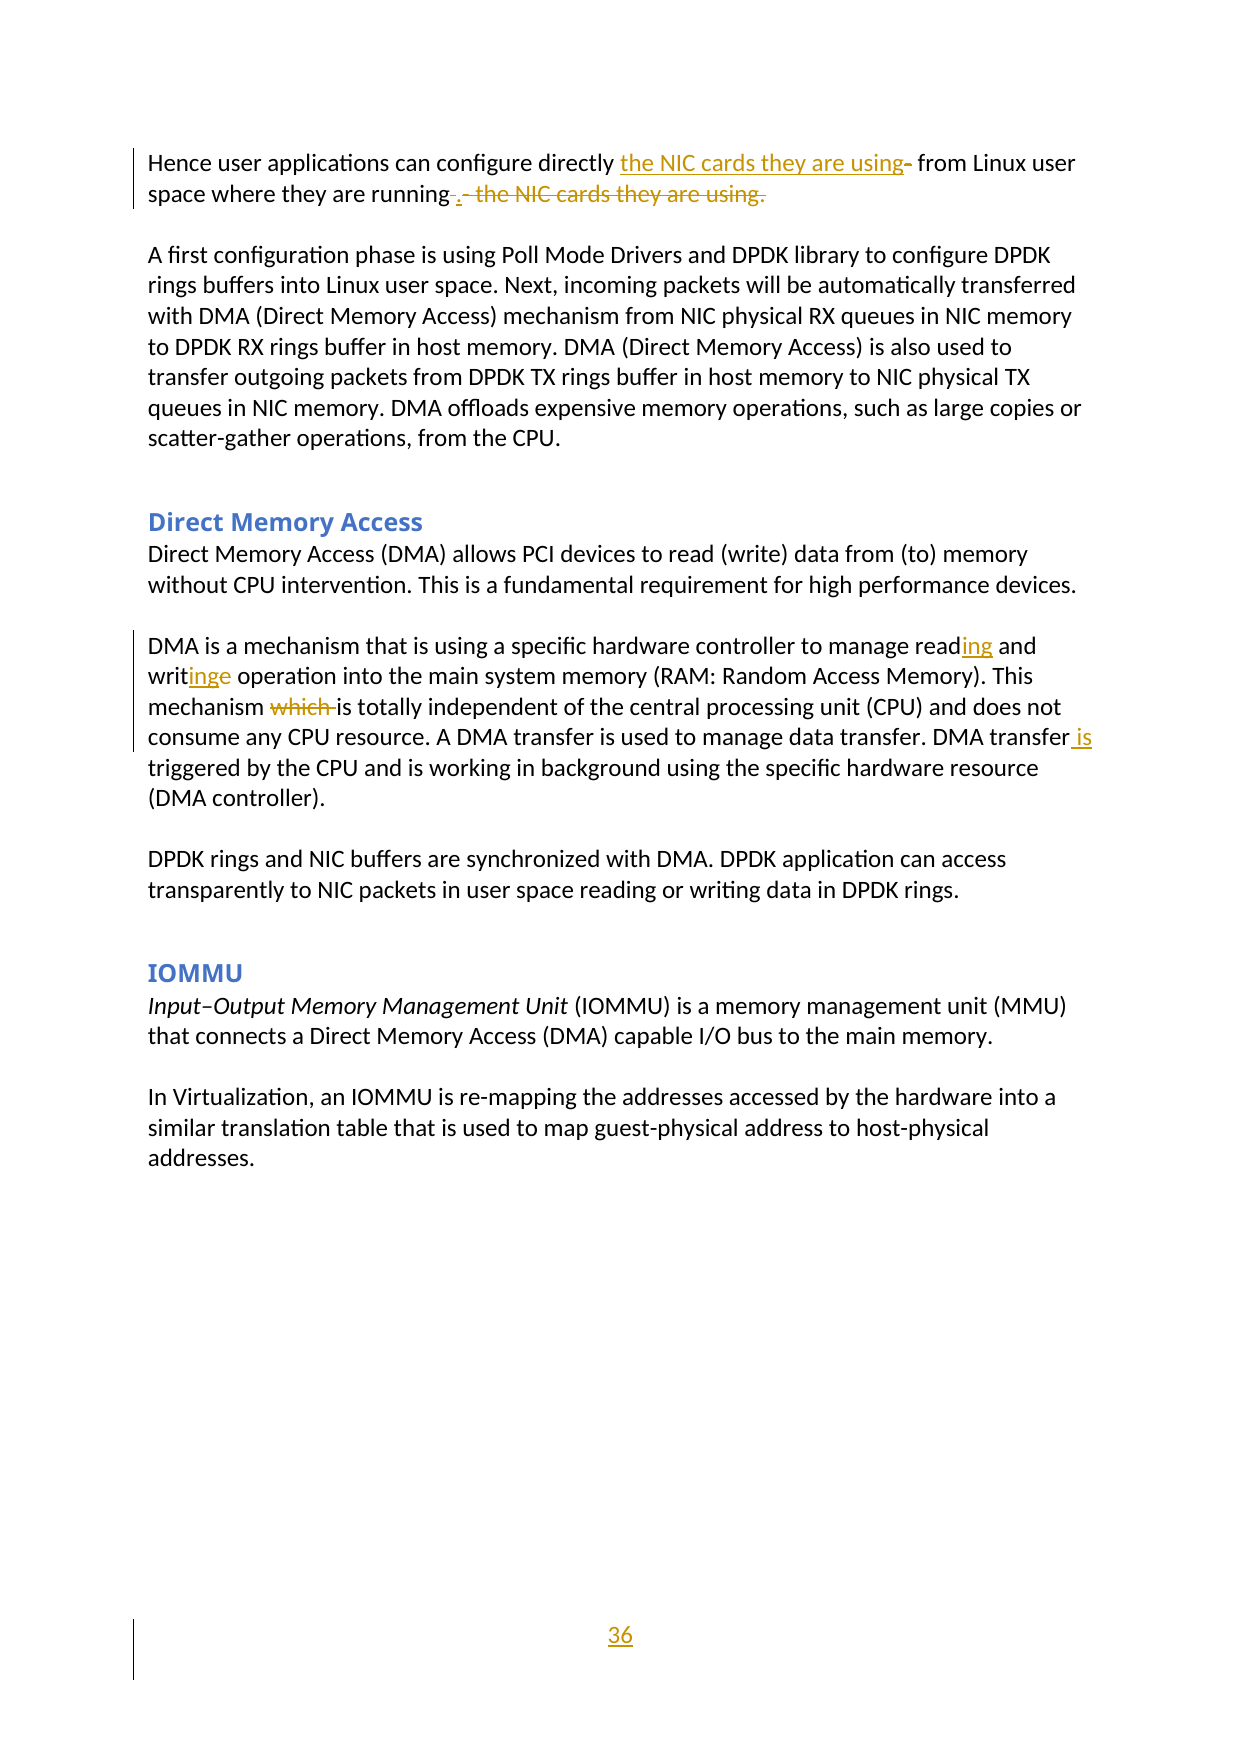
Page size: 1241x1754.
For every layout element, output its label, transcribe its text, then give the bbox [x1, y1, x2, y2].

text A first configuration phase is using Poll Mode Drivers and DPDK library to configure DPDK rings buffers into Linux user space. Next, incoming packets will be automatically transferred with DMA (Direct Memory Access) mechanism from NIC physical RX queues in NIC memory to DPDK RX rings buffer in host memory. DMA (Direct Memory Access) is also used to transfer outgoing packets from DPDK TX rings buffer in host memory to NIC physical TX queues in NIC memory. DMA offloads expensive memory operations, such as large copies or scatter-gather operations, from the CPU. [148, 239, 1093, 453]
subtitle Direct Memory Access [148, 504, 1093, 538]
text Hence user applications can configure directly from Linux user space where they are running [148, 148, 1093, 209]
subtitle IOMMU [148, 956, 1093, 990]
text In Virtualization, an IOMMU is re-mapping the addresses accessed by the hardware into a similar translation table that is used to map guest-physical address to host-physical addresses. [148, 1081, 1093, 1173]
text DMA is a mechanism that is using a specific hardware controller to manage read and writ operation into the main system memory (RAM: Random Access Memory). This mechanism is totally independent of the central processing unit (CPU) and does not consume any CPU resource. A DMA transfer is used to manage data transfer. DMA transfer triggered by the CPU and is working in background using the specific hardware resource (DMA controller). [148, 630, 1093, 813]
text DPDK rings and NIC buffers are synchronized with DMA. DPDK application can access transparently to NIC packets in user space reading or writing data in DPDK rings. [148, 843, 1093, 904]
text Input–Output Memory Management Unit (IOMMU) is a memory management unit (MMU) that connects a Direct Memory Access (DMA) capable I/O bus to the main memory. [148, 990, 1093, 1051]
text Direct Memory Access (DMA) allows PCI devices to read (write) data from (to) memory without CPU intervention. This is a fundamental requirement for high performance devices. [148, 538, 1093, 599]
